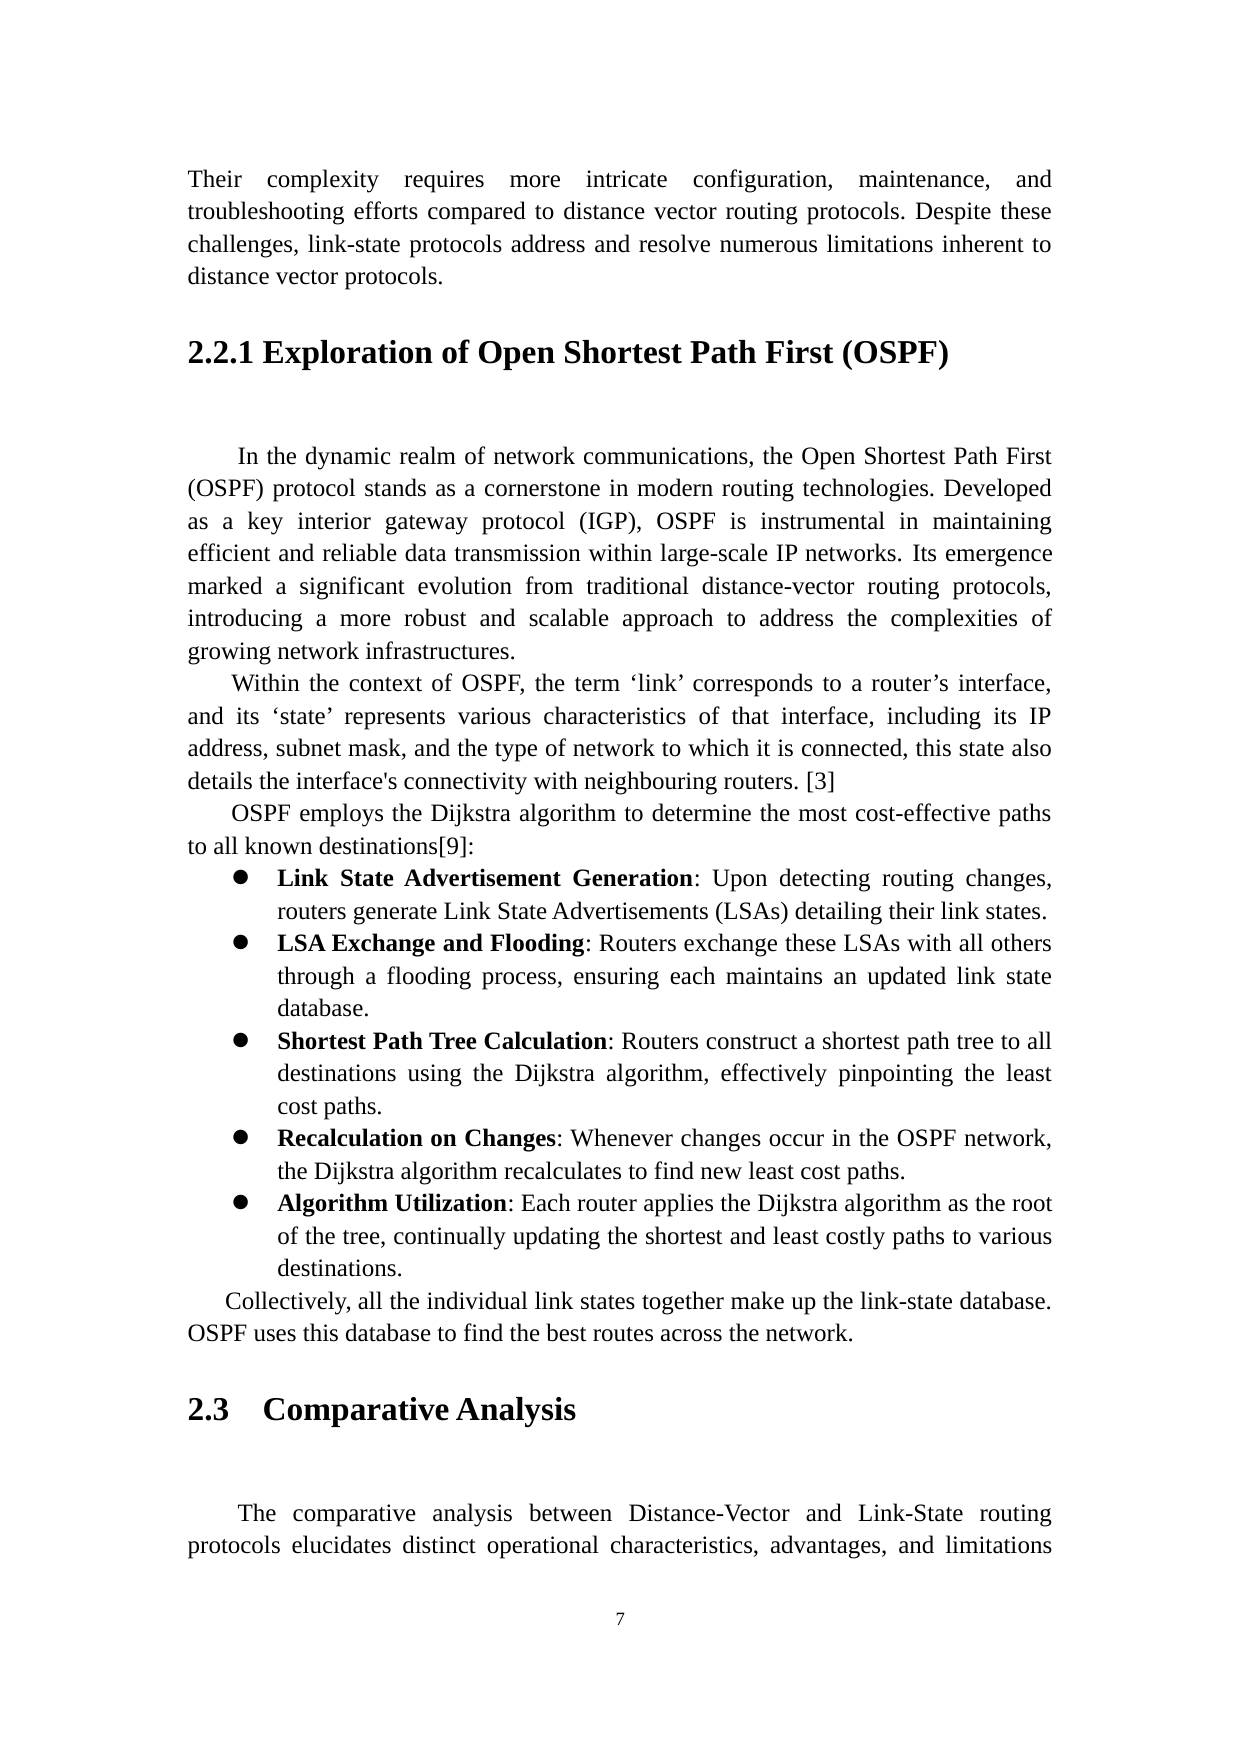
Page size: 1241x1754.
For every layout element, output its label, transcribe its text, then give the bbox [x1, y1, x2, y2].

list Link State Advertisement Generation: Upon detecting routing changes, routers generate Link State Advertisements (LSAs) detailing their link states. [231, 862, 1053, 927]
text In the dynamic realm of network communications, the Open Shortest Path First (OSPF) protocol stands as a cornerstone in modern routing technologies. Developed as a key interior gateway protocol (IGP), OSPF is instrumental in maintaining efficient and reliable data transmission within large-scale IP networks. Its emergence marked a significant evolution from traditional distance-vector routing protocols, introducing a more robust and scalable approach to address the complexities of growing network infrastructures. [187, 439, 1053, 667]
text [187, 1496, 1053, 1561]
text Collectively, all the individual link states together make up the link-state database. OSPF uses this database to find the best routes across the network. [187, 1284, 1053, 1349]
subtitle Comparative Analysis [187, 1376, 1053, 1441]
text Within the context of OSPF, the term ‘link’ corresponds to a router’s interface, and its ‘state’ represents various characteristics of that interface, including its IP address, subnet mask, and the type of network to which it is connected, this state also details the interface's connectivity with neighbouring routers. [3] [187, 667, 1053, 797]
list LSA Exchange and Flooding: Routers exchange these LSAs with all others through a flooding process, ensuring each maintains an updated link state database. [231, 927, 1053, 1024]
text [187, 162, 1053, 292]
list Algorithm Utilization: Each router applies the Dijkstra algorithm as the root of the tree, continually updating the shortest and least costly paths to various destinations. [231, 1187, 1053, 1284]
list Shortest Path Tree Calculation: Routers construct a shortest path tree to all destinations using the Dijkstra algorithm, effectively pinpointing the least cost paths. [231, 1024, 1053, 1122]
subtitle Exploration of Open Shortest Path First (OSPF) [187, 319, 1053, 384]
text OSPF employs the Dijkstra algorithm to determine the most cost-effective paths to all known destinations[9]: [187, 797, 1053, 862]
list Recalculation on Changes: Whenever changes occur in the OSPF network, the Dijkstra algorithm recalculates to find new least cost paths. [231, 1122, 1053, 1187]
